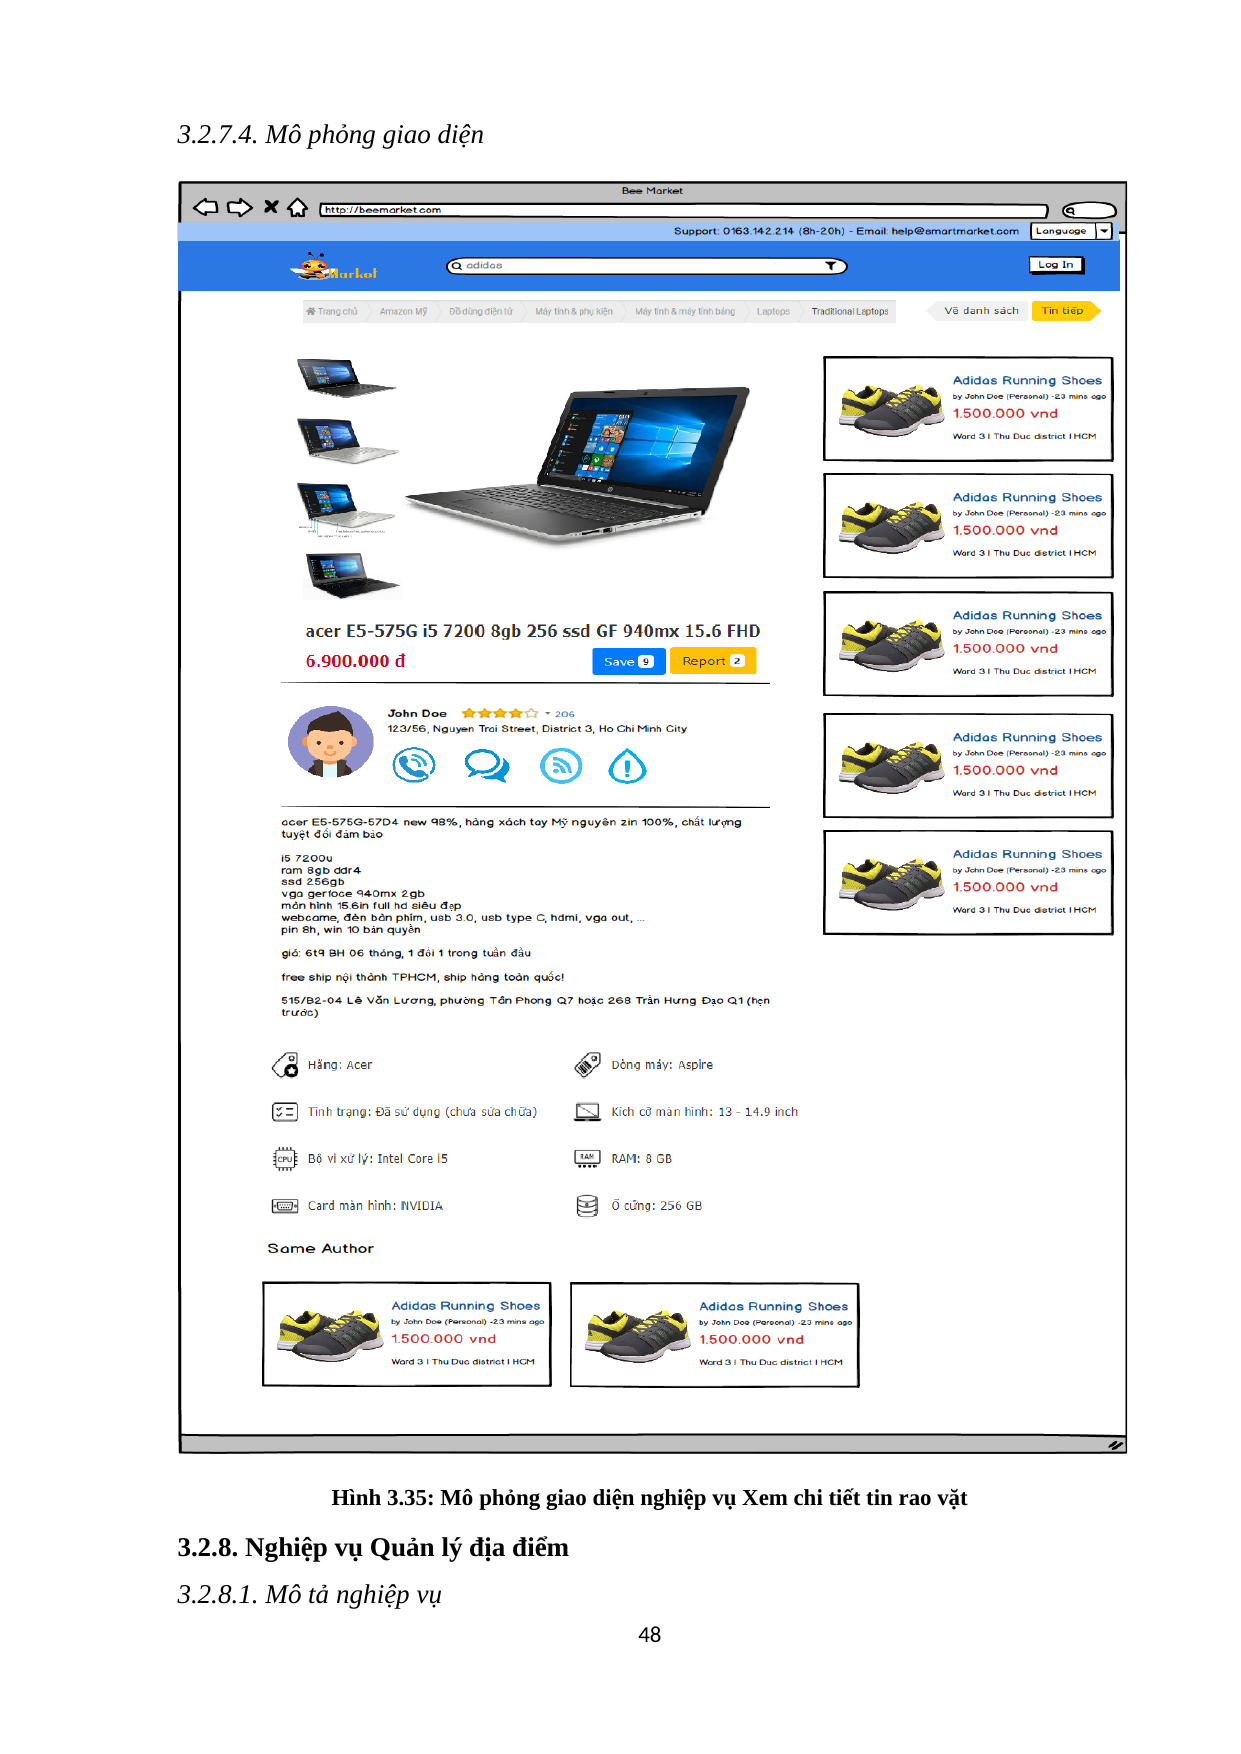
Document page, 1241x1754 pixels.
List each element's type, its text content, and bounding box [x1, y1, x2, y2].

text Hình 3.35: Mô phỏng giao diện nghiệp vụ Xem chi tiết tin rao vặt [177, 1484, 1122, 1510]
text 3.2.7.4. Mô phỏng giao diện [177, 118, 1122, 149]
subtitle 3.2.8. Nghiệp vụ Quản lý địa điểm [177, 1531, 1122, 1562]
picture [177, 181, 1128, 1454]
text 3.2.8.1. Mô tả nghiệp vụ [177, 1578, 1122, 1609]
